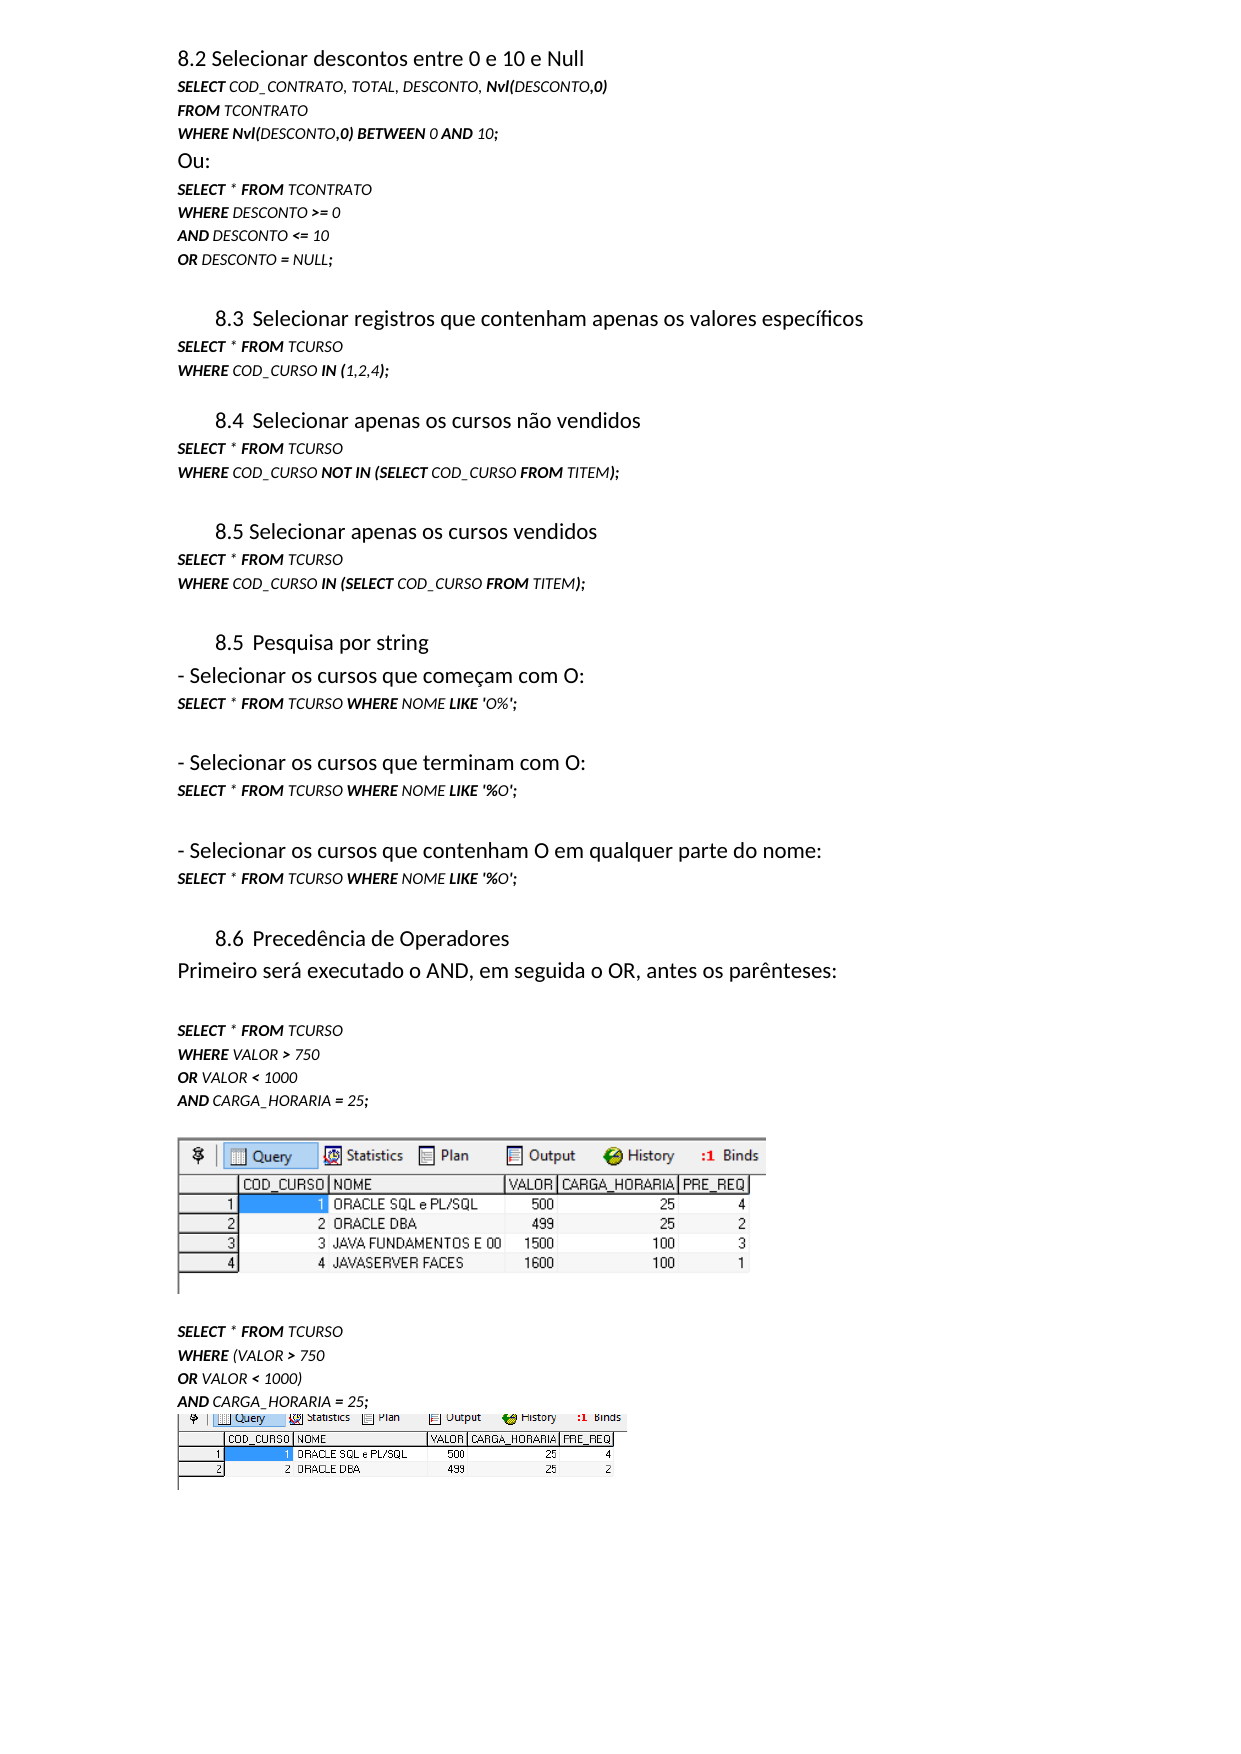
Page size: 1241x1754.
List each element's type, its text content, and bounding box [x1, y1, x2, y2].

text SELECT * FROM TCURSO [177, 336, 1063, 357]
text SELECT * FROM TCURSO WHERE NOME LIKE '%O'; [177, 781, 1063, 801]
text 8.2 Selecionar descontos entre 0 e 10 e Null [177, 44, 1063, 72]
text 8.5 Selecionar apenas os cursos vendidos [215, 517, 1063, 546]
text - Selecionar os cursos que contenham O em qualquer parte do nome: [177, 836, 1063, 864]
text SELECT COD_CONTRATO, TOTAL, DESCONTO, Nvl(DESCONTO,0) [177, 77, 1063, 97]
text SELECT * FROM TCURSO [177, 1321, 1063, 1342]
text SELECT * FROM TCURSO WHERE NOME LIKE '%O'; [177, 868, 1063, 889]
text OR VALOR < 1000) [177, 1368, 1063, 1388]
list Selecionar registros que contenham apenas os valores específicos [215, 304, 1063, 332]
text AND DESCONTO <= 10 [177, 225, 1063, 246]
text WHERE COD_CURSO NOT IN (SELECT COD_CURSO FROM TITEM); [177, 462, 1063, 482]
text WHERE Nvl(DESCONTO,0) BETWEEN 0 AND 10; [177, 123, 1063, 143]
text - Selecionar os cursos que terminam com O: [177, 748, 1063, 776]
text OR DESCONTO = NULL; [177, 249, 1063, 269]
list Selecionar apenas os cursos não vendidos [215, 406, 1063, 434]
text WHERE COD_CURSO IN (1,2,4); [177, 360, 1063, 380]
text WHERE (VALOR > 750 [177, 1345, 1063, 1365]
picture [177, 1414, 628, 1490]
picture [177, 1137, 766, 1294]
text SELECT * FROM TCURSO [177, 550, 1063, 570]
text OR VALOR < 1000 [177, 1067, 1063, 1087]
text SELECT * FROM TCURSO [177, 1020, 1063, 1041]
text Primeiro será executado o AND, em seguida o OR, antes os parênteses: [177, 956, 1063, 984]
text AND CARGA_HORARIA = 25; [177, 1090, 1063, 1111]
text AND CARGA_HORARIA = 25; [177, 1391, 1063, 1412]
list Pesquisa por string [215, 628, 1063, 657]
text - Selecionar os cursos que começam com O: [177, 661, 1063, 689]
text SELECT * FROM TCURSO [177, 439, 1063, 459]
text Ou: [177, 147, 1063, 174]
text SELECT * FROM TCONTRATO [177, 179, 1063, 199]
text SELECT * FROM TCURSO WHERE NOME LIKE 'O%'; [177, 693, 1063, 713]
text WHERE VALOR > 750 [177, 1044, 1063, 1064]
list Precedência de Operadores [215, 924, 1063, 952]
text WHERE DESCONTO >= 0 [177, 202, 1063, 222]
text FROM TCONTRATO [177, 100, 1063, 120]
text WHERE COD_CURSO IN (SELECT COD_CURSO FROM TITEM); [177, 573, 1063, 593]
